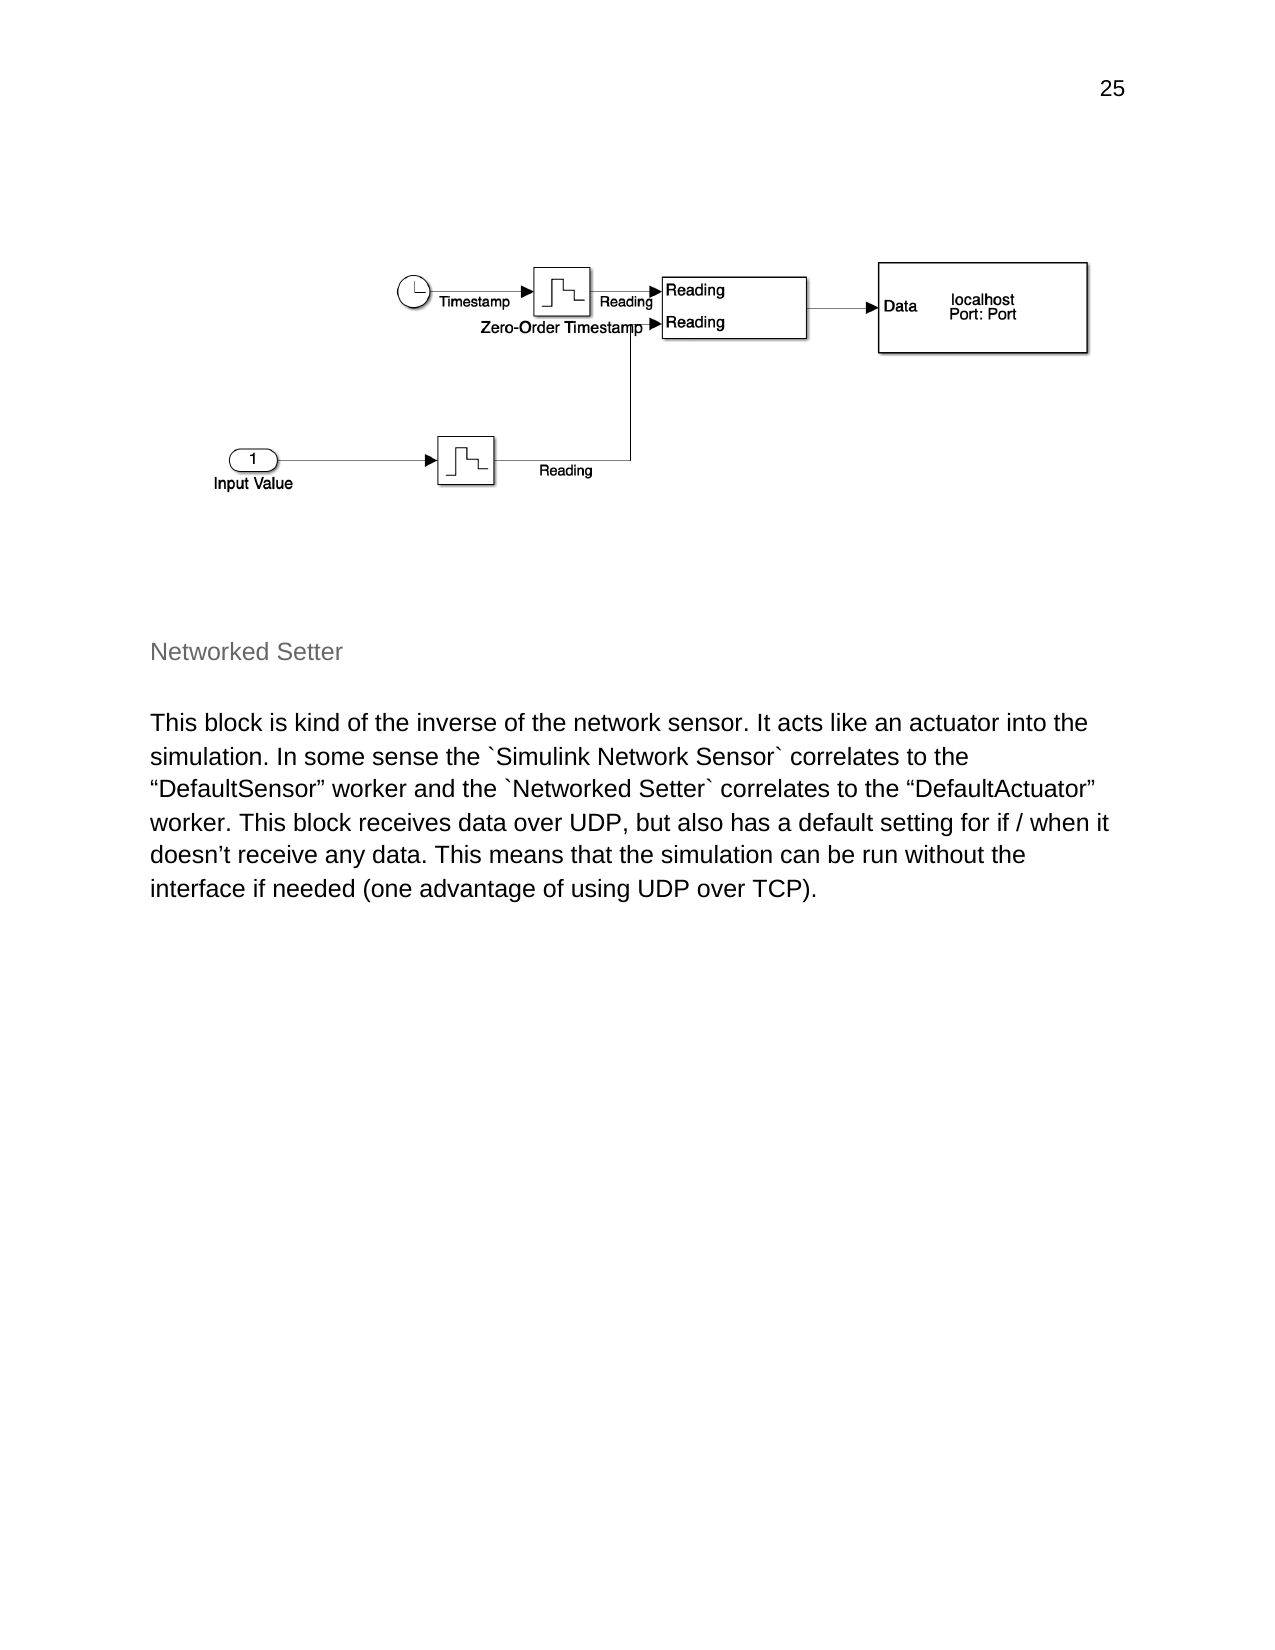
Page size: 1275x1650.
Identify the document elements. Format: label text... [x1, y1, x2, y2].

picture [150, 150, 1125, 571]
subtitle Networked Setter [150, 637, 1125, 666]
text This block is kind of the inverse of the network sensor. It acts like an actuator into the simulation. In some sense the `Simulink Network Sensor` correlates to the “DefaultSensor” worker and the `Networked Setter` correlates to the “DefaultActuator” worker. This block receives data over UDP, but also has a default setting for if / when it doesn’t receive any data. This means that the simulation can be run without the interface if needed (one advantage of using UDP over TCP). [150, 708, 1125, 902]
